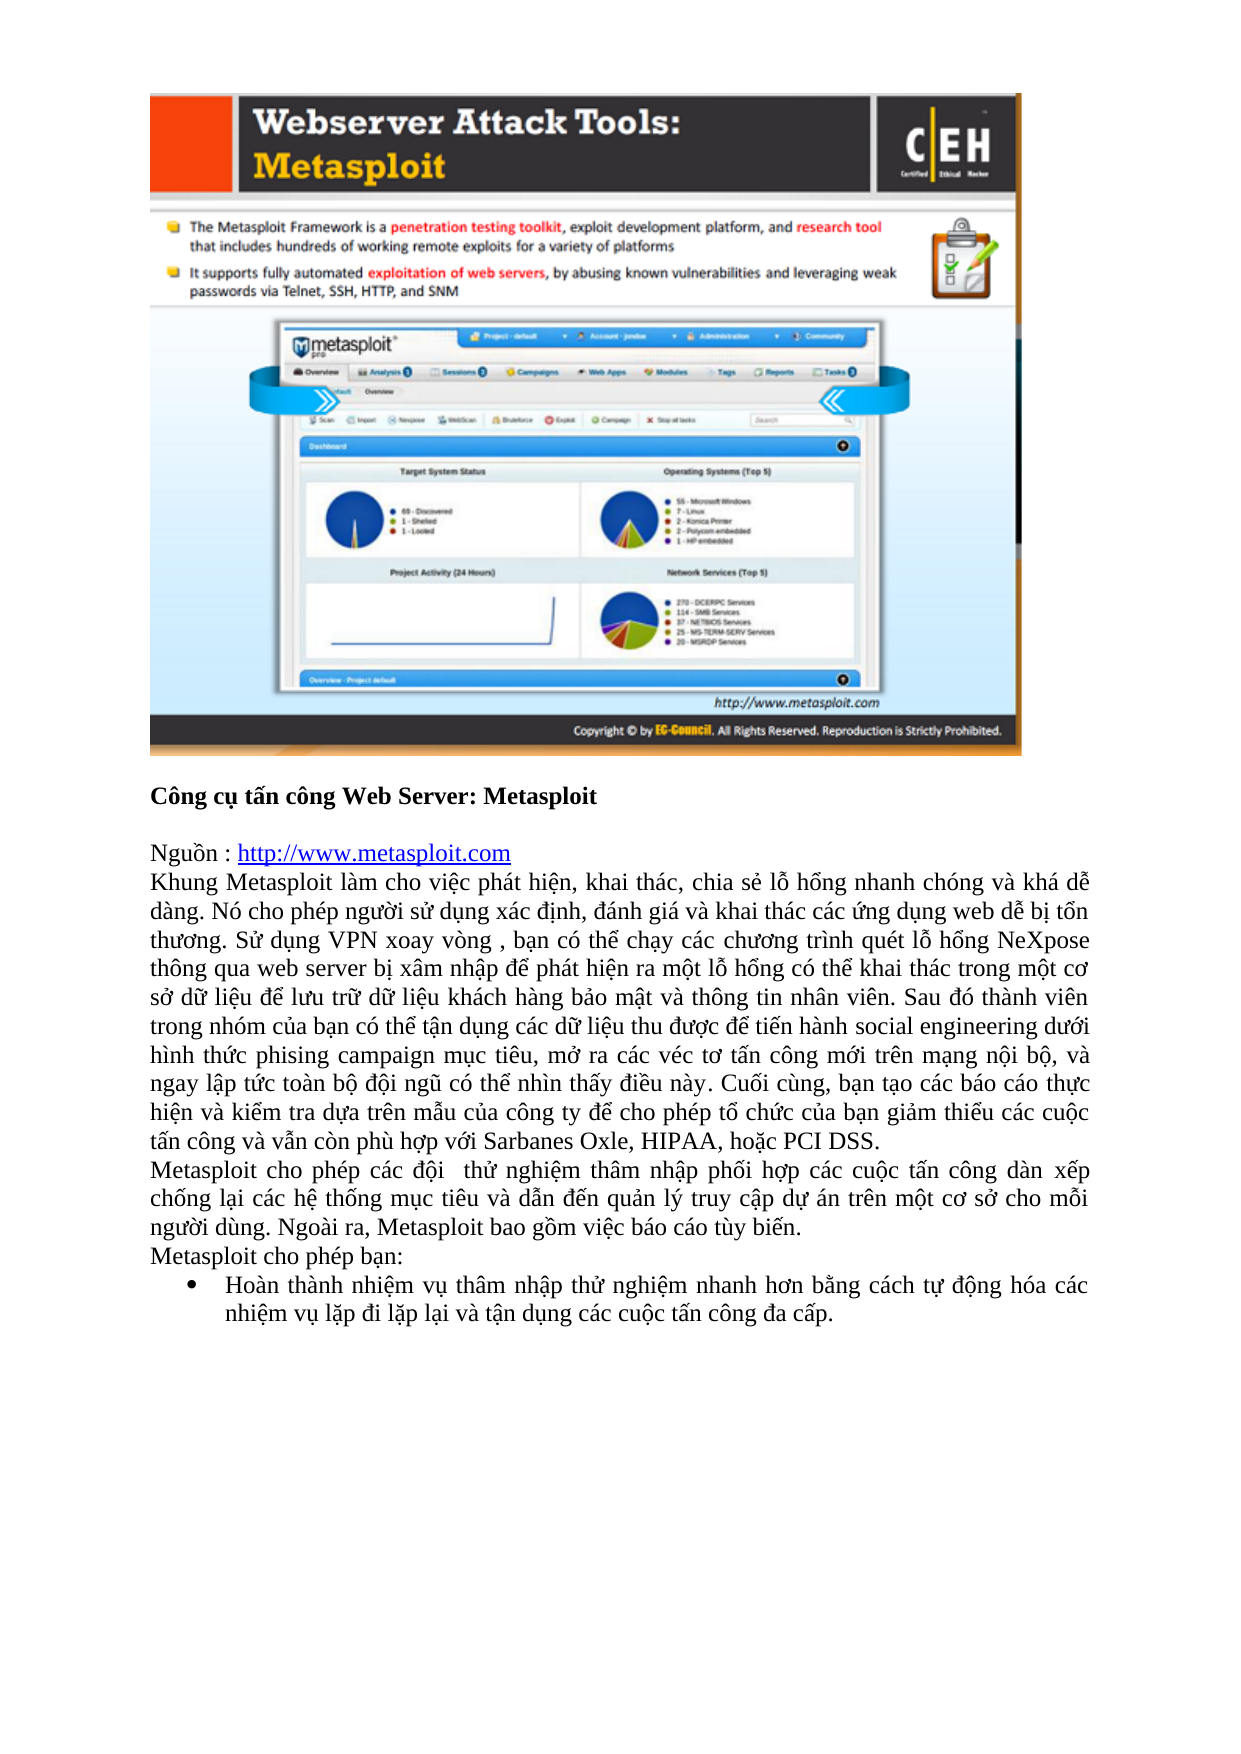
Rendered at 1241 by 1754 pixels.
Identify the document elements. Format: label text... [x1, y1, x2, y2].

text Khung Metasploit làm cho việc phát hiện, khai thác, chia sẻ lỗ hổng nhanh chóng và khá dễ dàng. Nó cho phép người sử dụng xác định, đánh giá và khai thác các ứng dụng web dễ bị tổn thương. Sử dụng VPN xoay vòng , bạn có thể chạy các chương trình quét lỗ hổng NeXpose thông qua web server bị xâm nhập để phát hiện ra một lỗ hổng có thể khai thác trong một cơ sở dữ liệu để lưu trữ dữ liệu khách hàng bảo mật và thông tin nhân viên. Sau đó thành viên trong nhóm của bạn có thể tận dụng các dữ liệu thu được để tiến hành social engineering dưới hình thức phising campaign mục tiêu, mở ra các véc tơ tấn công mới trên mạng nội bộ, và ngay lập tức toàn bộ đội ngũ có thể nhìn thấy điều này. Cuối cùng, bạn tạo các báo cáo thực hiện và kiểm tra dựa trên mẫu của công ty để cho phép tổ chức của bạn giảm thiểu các cuộc tấn công và vẫn còn phù hợp với Sarbanes Oxle, HIPAA, hoặc PCI DSS. [150, 867, 1090, 1155]
text Công cụ tấn công Web Server: Metasploit [150, 781, 1090, 810]
text Metasploit cho phép các đội thử nghiệm thâm nhập phối hợp các cuộc tấn công dàn xếp chống lại các hệ thống mục tiêu và dẫn đến quản lý truy cập dự án trên một cơ sở cho mỗi người dùng. Ngoài ra, Metasploit bao gồm việc báo cáo tùy biến. [150, 1155, 1090, 1241]
text Metasploit cho phép bạn: [150, 1241, 1090, 1270]
picture [150, 93, 1022, 756]
text Nguồn : http://www.metasploit.com [150, 810, 1090, 867]
list Hoàn thành nhiệm vụ thâm nhập thử nghiệm nhanh hơn bằng cách tự động hóa các nhiệm vụ lặp đi lặp lại và tận dụng các cuộc tấn công đa cấp. [187, 1270, 1090, 1327]
